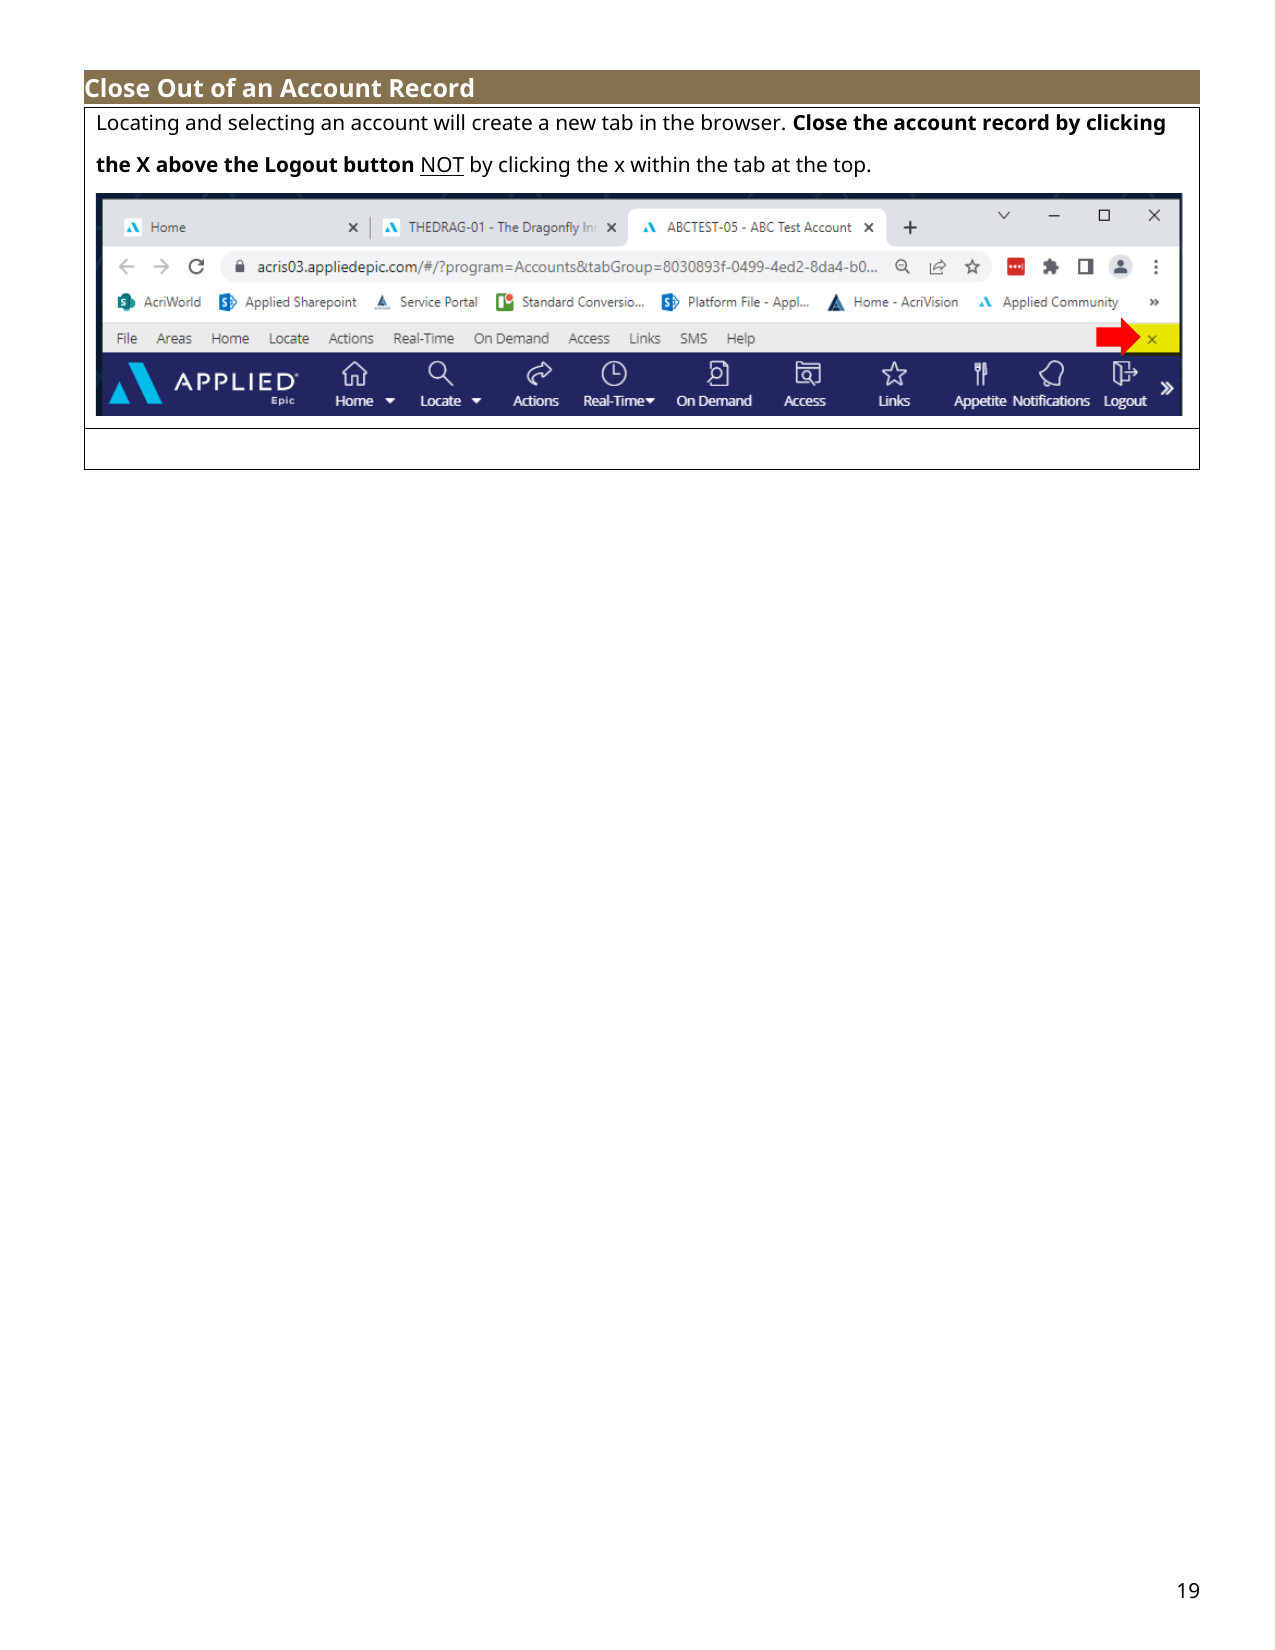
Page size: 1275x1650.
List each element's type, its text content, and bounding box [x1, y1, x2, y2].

picture [95, 193, 1185, 416]
table_header Locating and selecting an account will create a new tab in the browser. Close the account record by clicking the X above the Logout button NOT by clicking the x within the tab at the top. [85, 108, 1199, 428]
subtitle Close Out of an Account Record [84, 70, 1200, 104]
table_cell [85, 429, 1199, 469]
